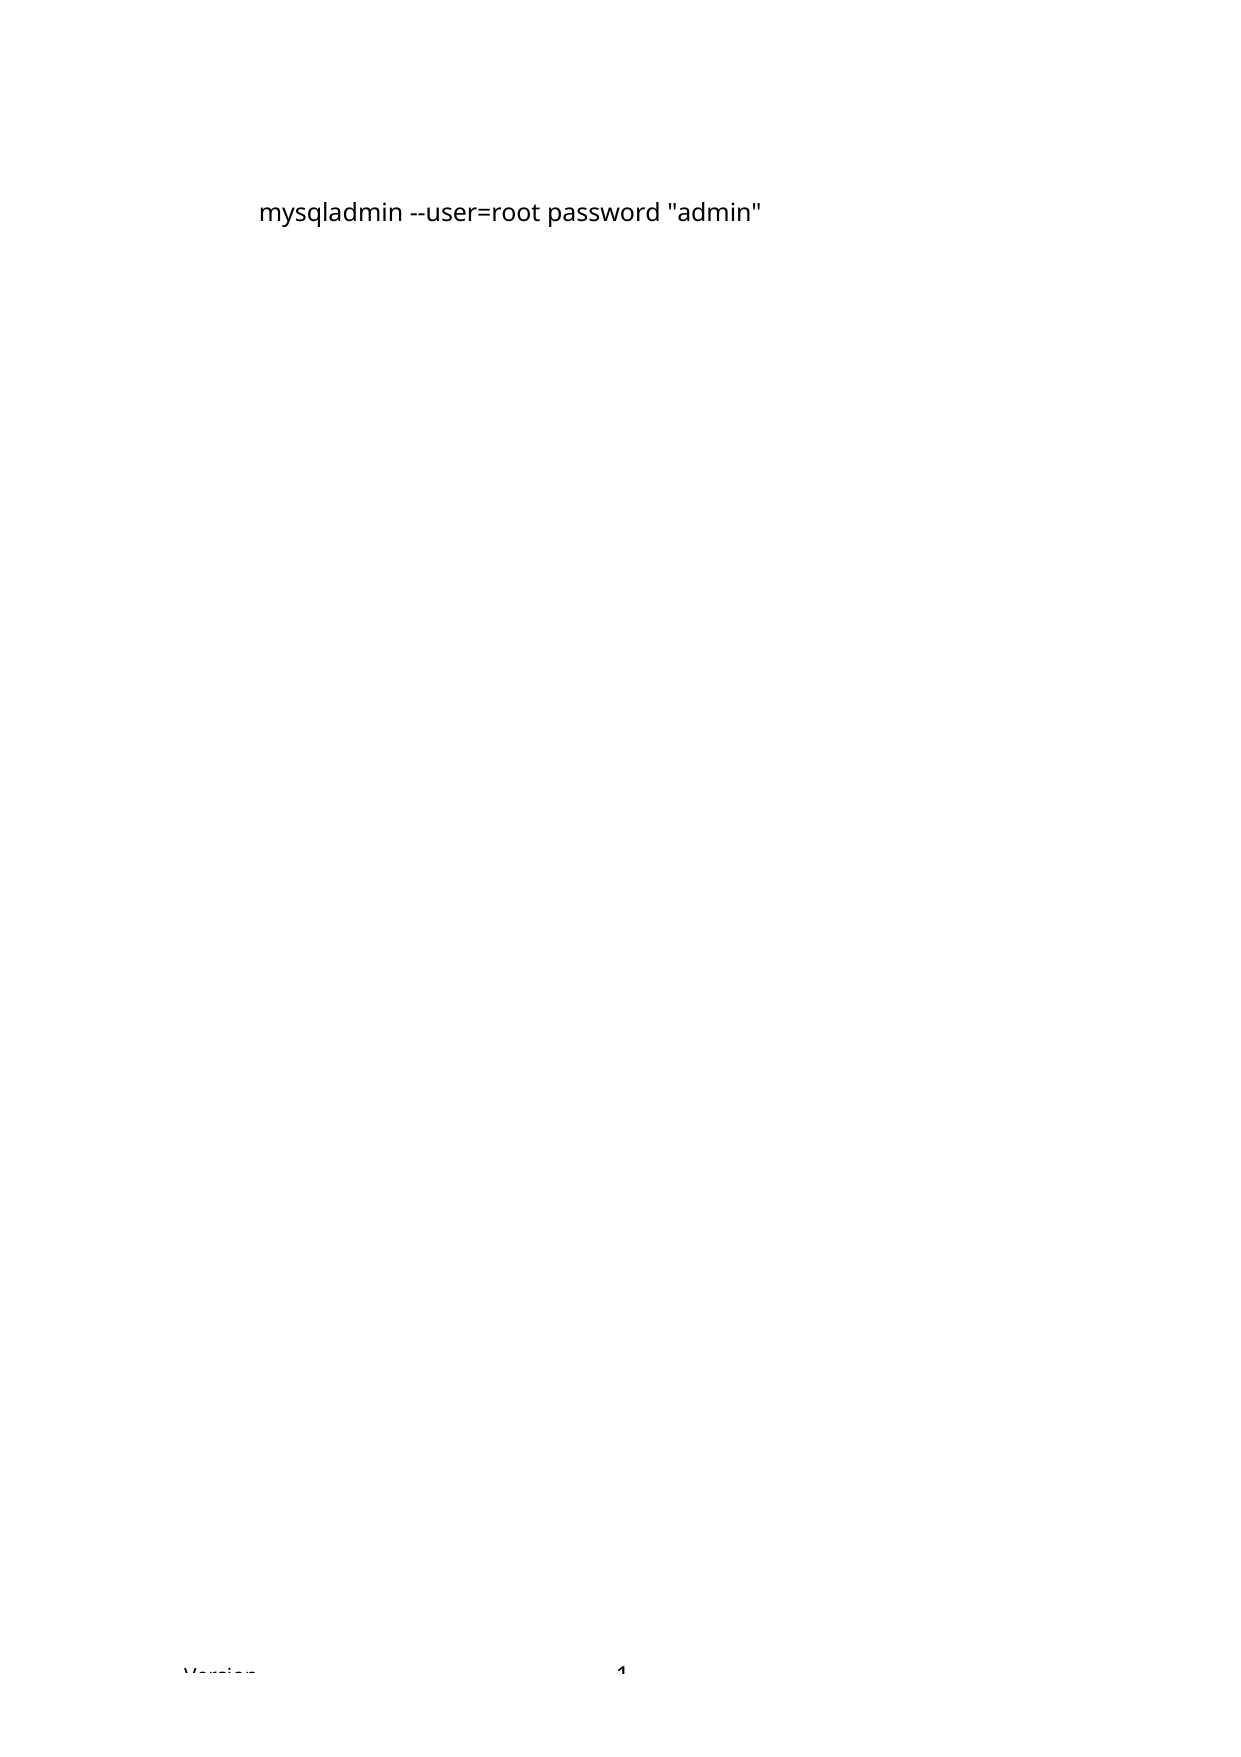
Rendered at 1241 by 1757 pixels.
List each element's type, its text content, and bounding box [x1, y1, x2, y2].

text mysqladmin --user=root password "admin" [258, 194, 1198, 228]
